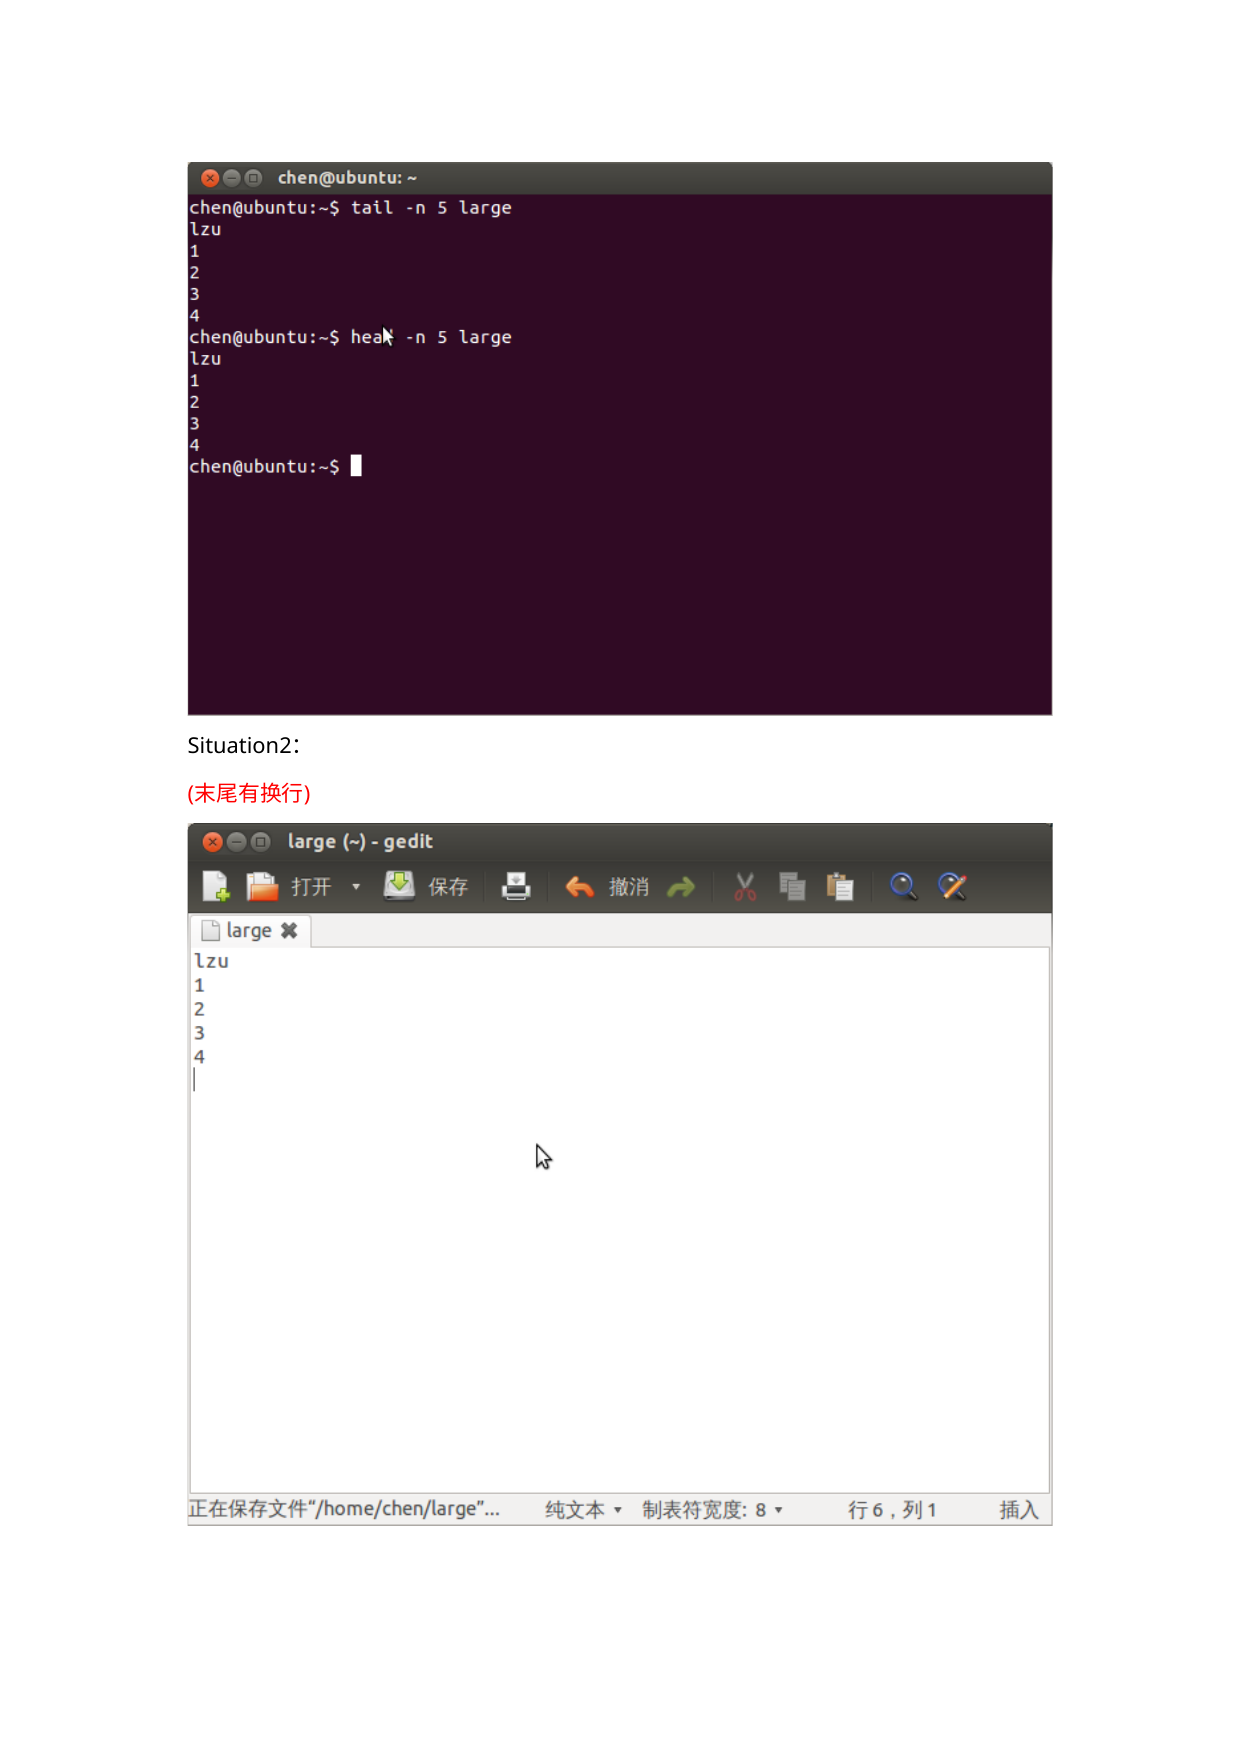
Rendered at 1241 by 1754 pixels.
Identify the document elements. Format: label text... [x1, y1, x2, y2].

text (末尾有换行) [187, 776, 1053, 808]
text Situation2： [187, 728, 1053, 760]
picture [187, 823, 1053, 1526]
picture [187, 162, 1053, 716]
